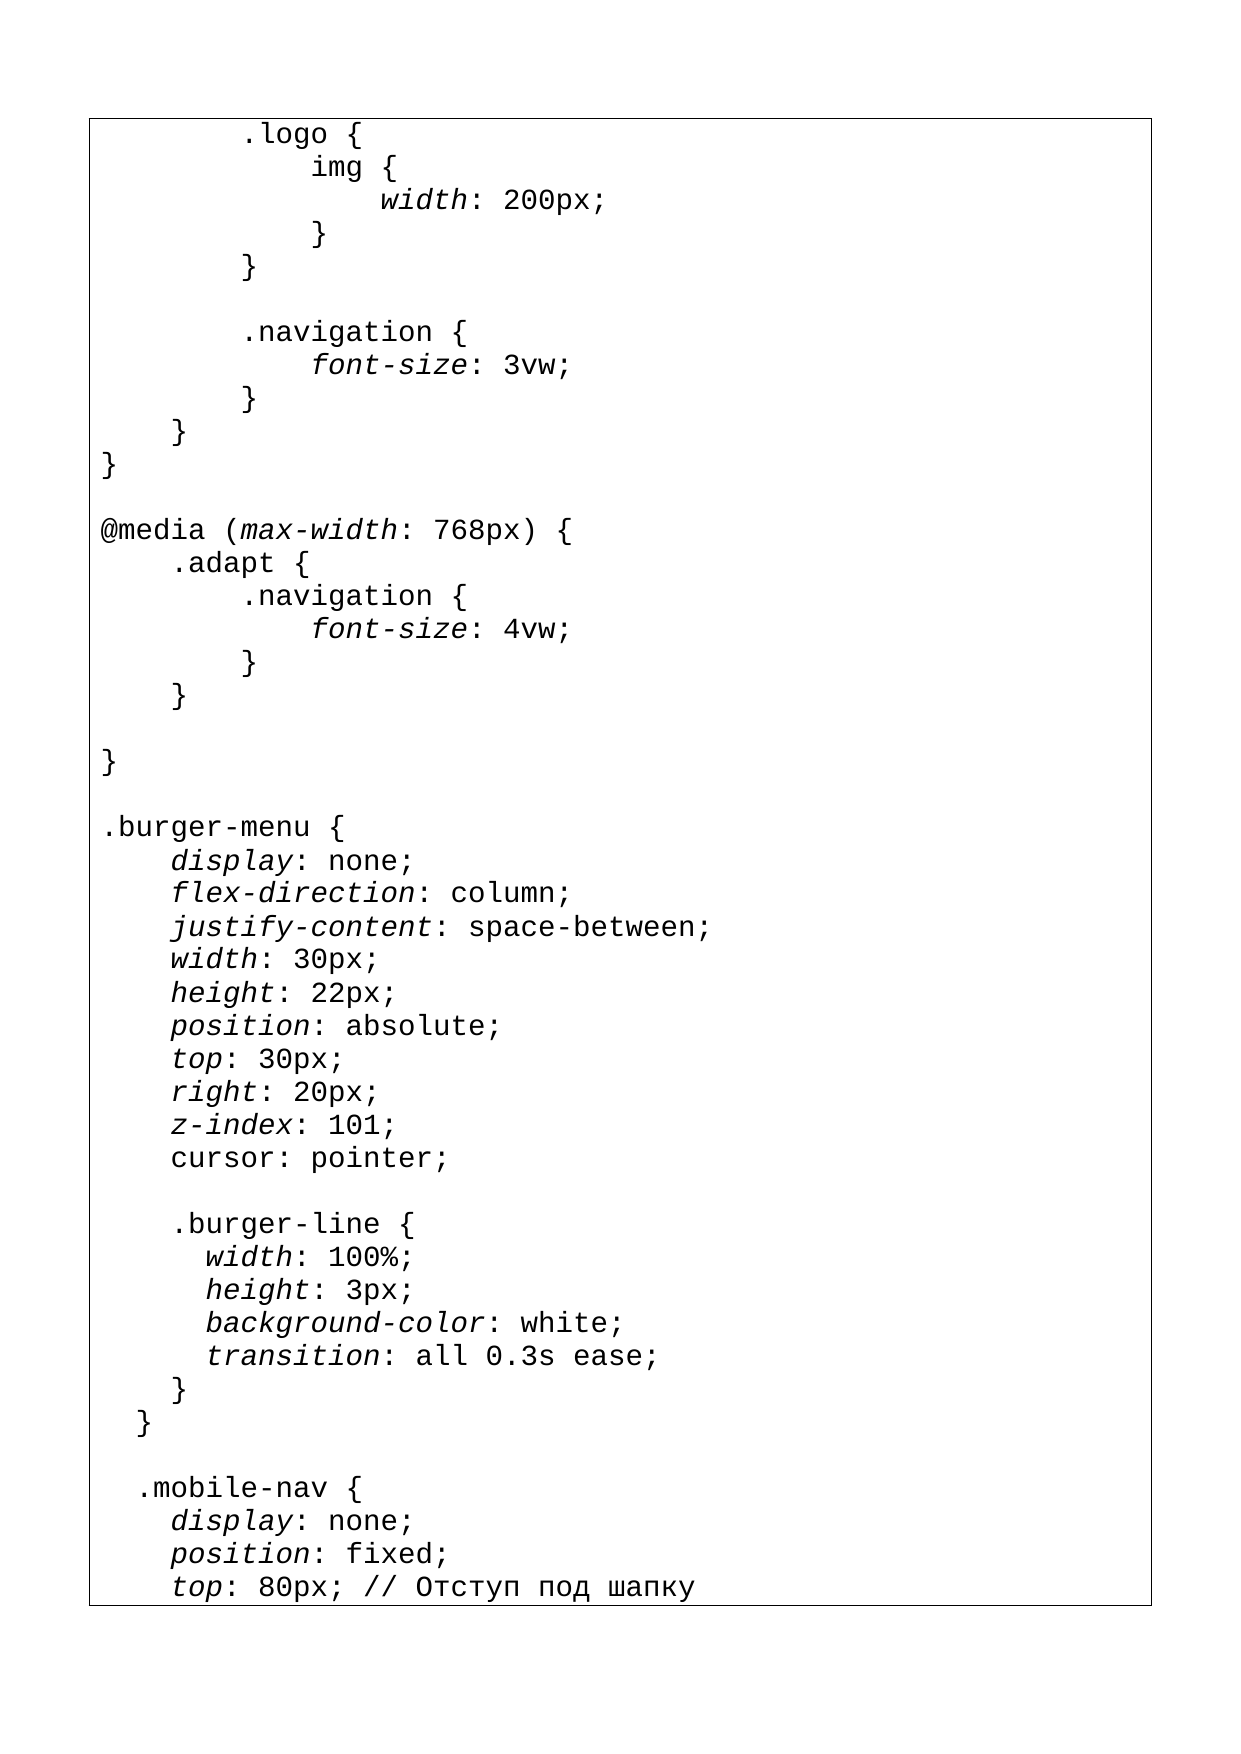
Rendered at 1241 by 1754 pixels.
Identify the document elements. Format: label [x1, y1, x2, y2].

table_header [90, 119, 1151, 1605]
